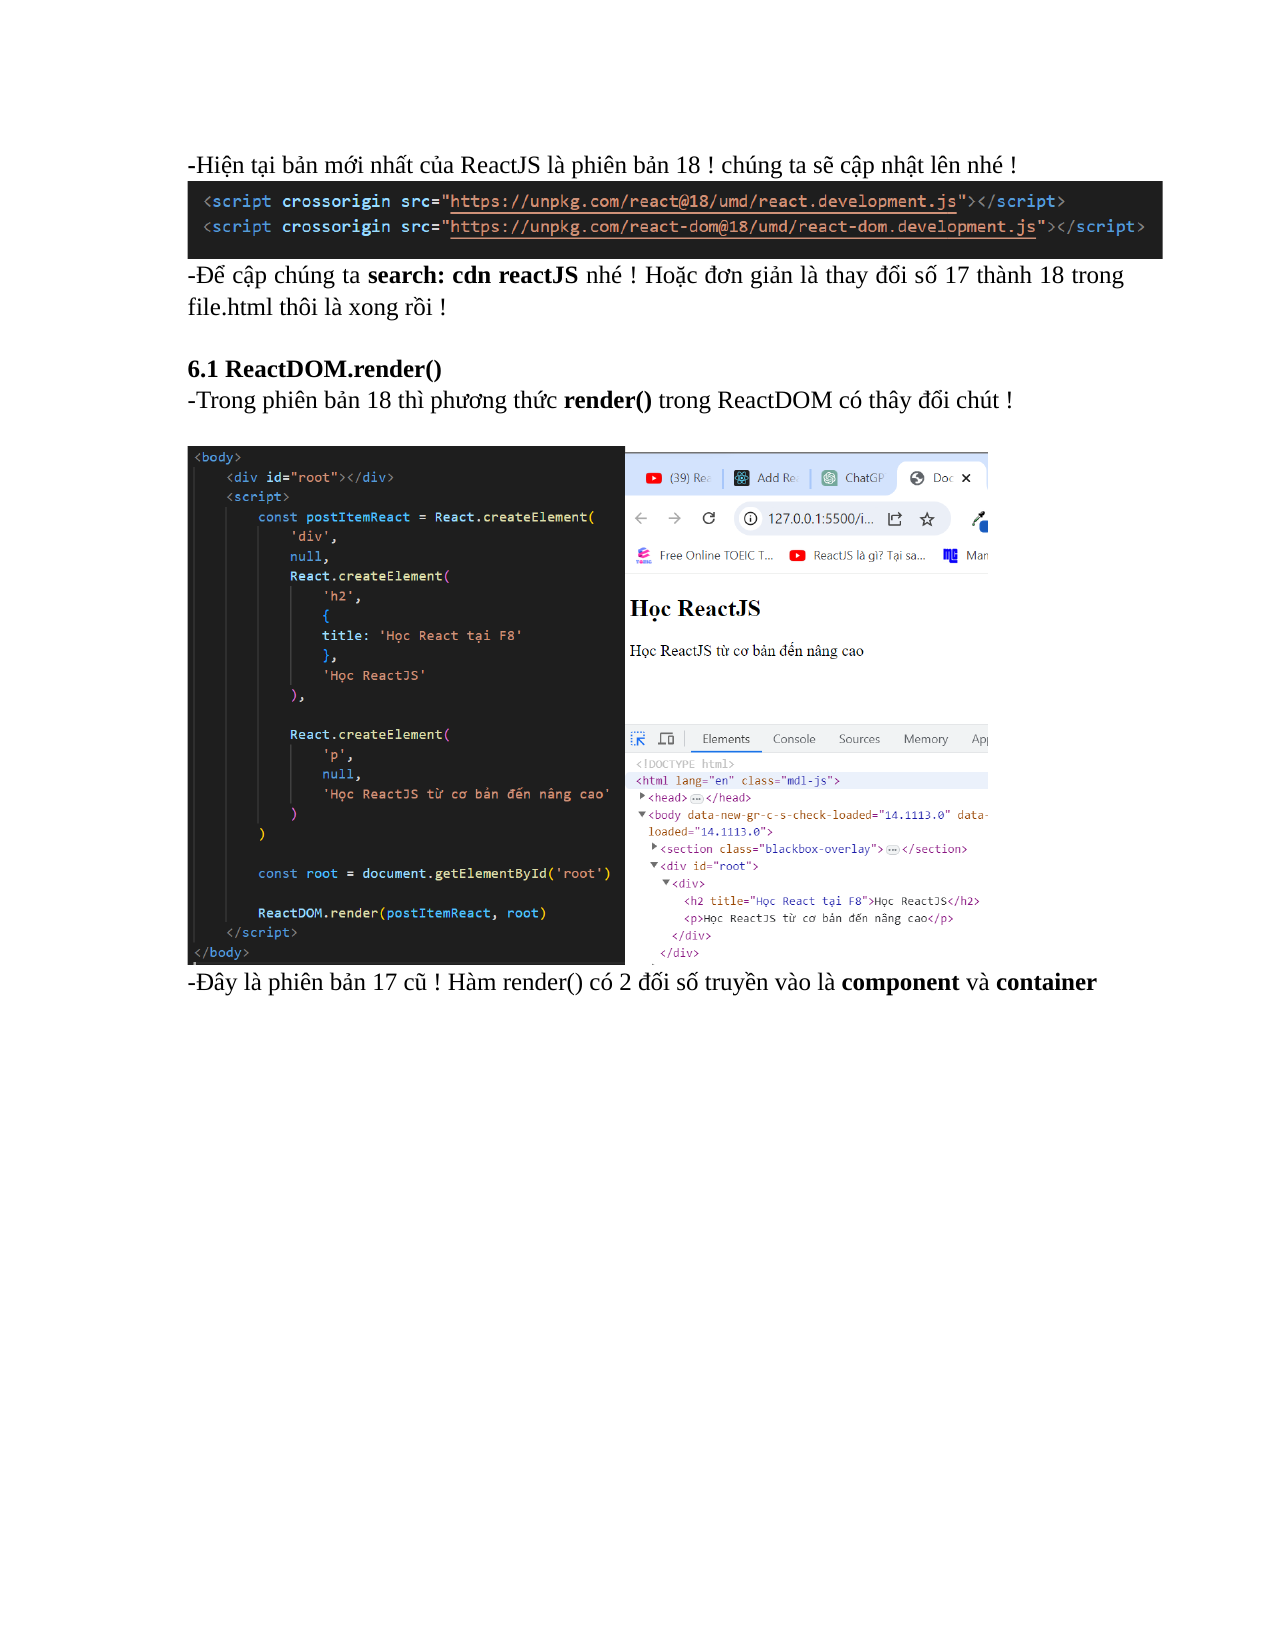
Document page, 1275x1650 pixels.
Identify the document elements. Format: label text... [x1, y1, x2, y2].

list -Hiện tại bản mới nhất của ReactJS là phiên bản 18 ! chúng ta sẽ cập nhật lên nhé ! [187, 150, 1125, 179]
picture [187, 446, 988, 965]
list -Để cập chúng ta search: cdn reactJS nhé ! Hoặc đơn giản là thay đổi số 17 thành 18 trong file.html thôi là xong rồi ! [187, 261, 1125, 320]
list ReactDOM.render() [187, 354, 1125, 382]
list -Đây là phiên bản 17 cũ ! Hàm render() có 2 đối số truyền vào là component và container [187, 967, 1125, 996]
list -Trong phiên bản 18 thì phương thức render() trong ReactDOM có thây đổi chút ! [187, 385, 1125, 413]
picture [187, 181, 1163, 259]
